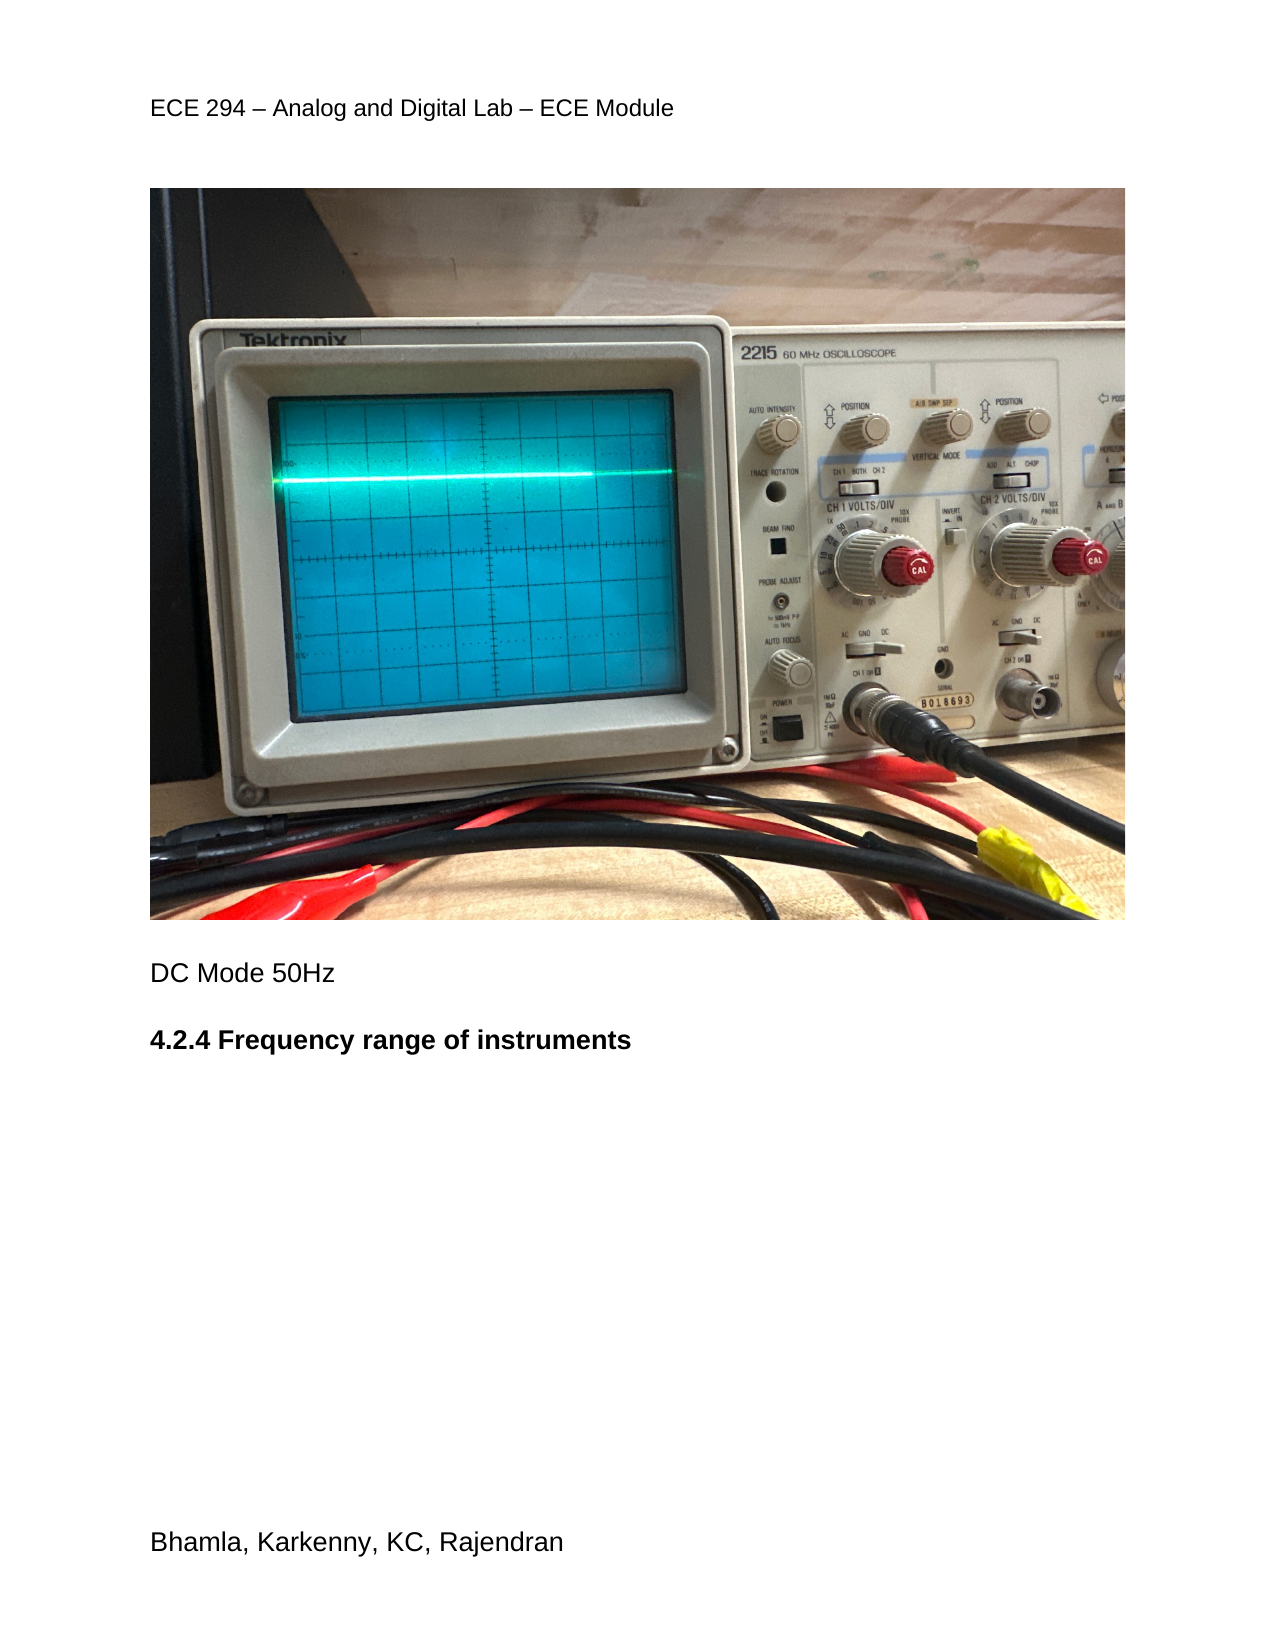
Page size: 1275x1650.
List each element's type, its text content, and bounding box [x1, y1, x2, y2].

text 4.2.4 Frequency range of instruments [150, 1024, 1081, 1056]
text DC Mode 50Hz [150, 957, 1081, 988]
picture [150, 188, 1125, 920]
